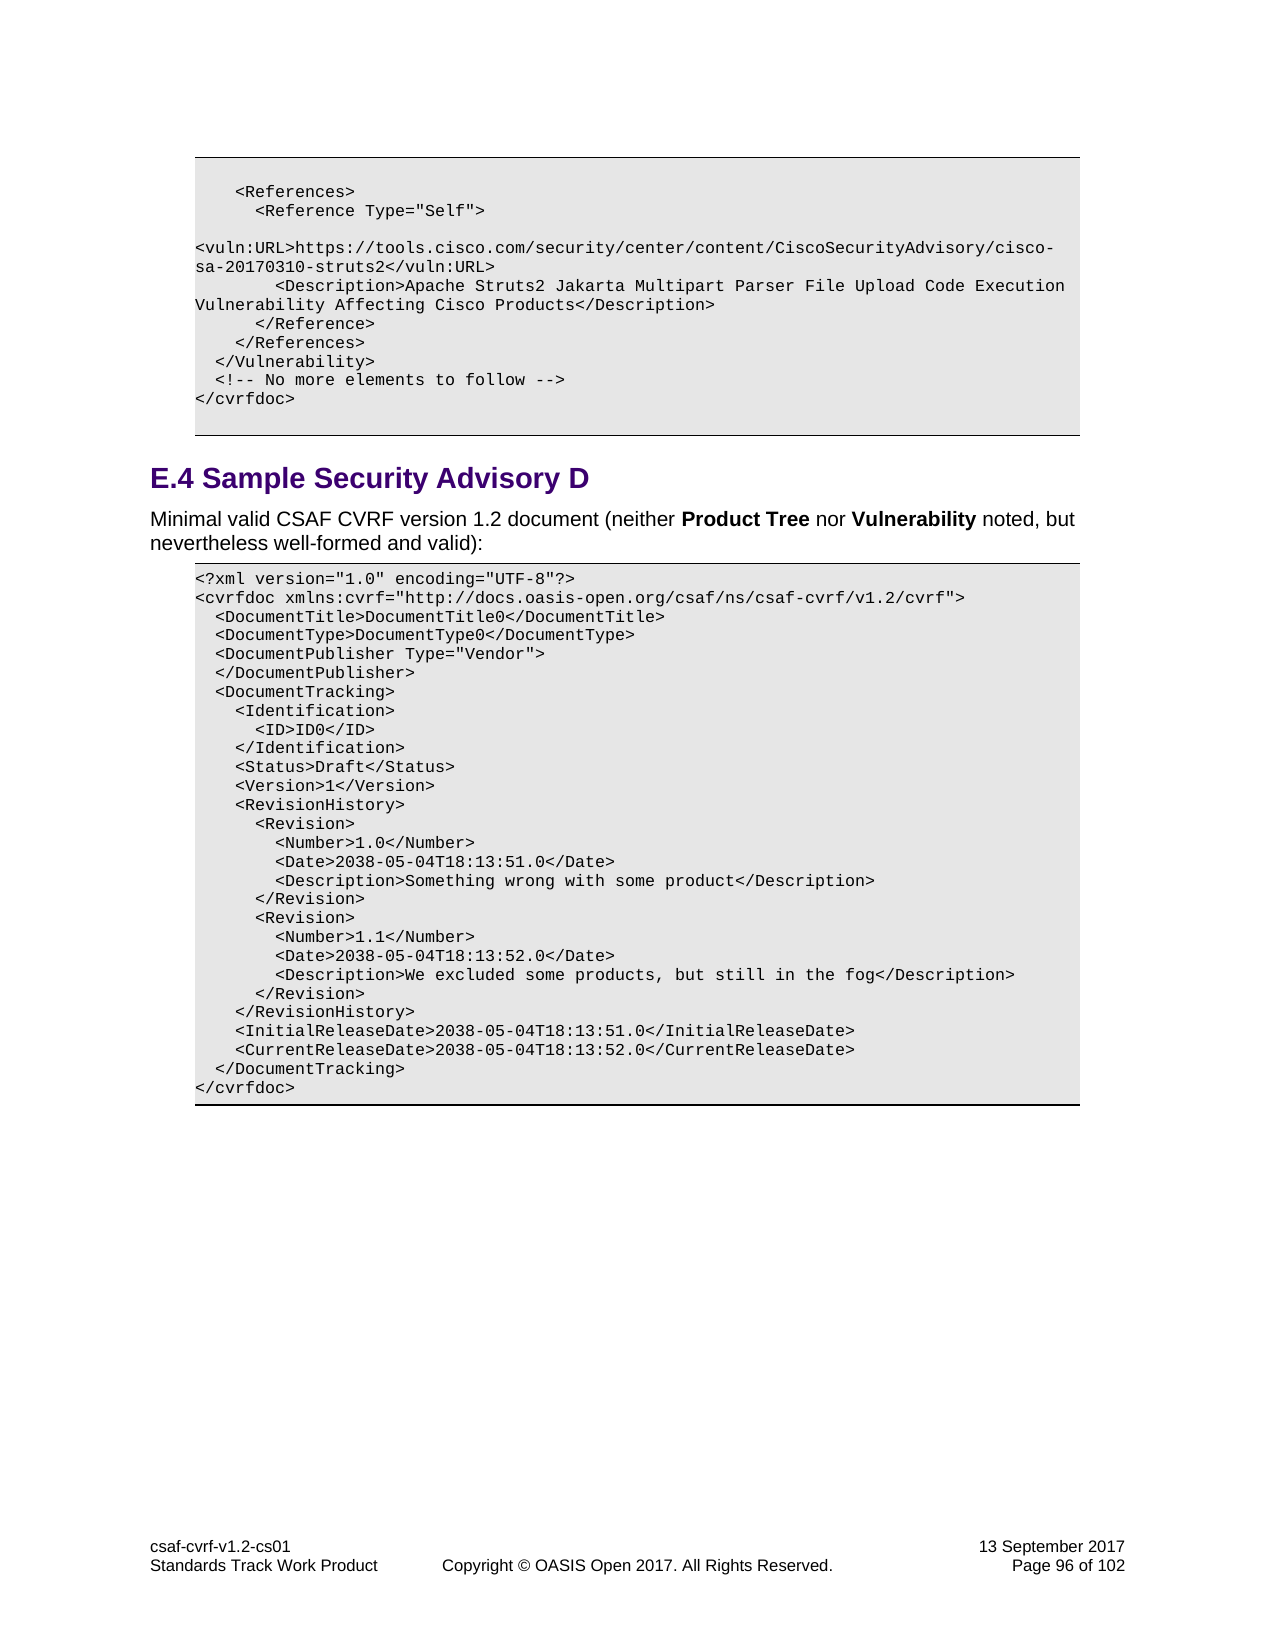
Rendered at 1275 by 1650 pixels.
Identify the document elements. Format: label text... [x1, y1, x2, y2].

text <?xml version="1.0" encoding="UTF-8"?> <cvrfdoc xmlns:cvrf="http://docs.oasis-open.org/csaf/ns/csaf-cvrf/v1.2/cvrf"> <DocumentTitle>DocumentTitle0</DocumentTitle> <DocumentType>DocumentType0</DocumentType> <DocumentPublisher Type="Vendor"> </DocumentPublisher> <DocumentTracking> <Identification> <ID>ID0</ID> </Identification> <Status>Draft</Status> <Version>1</Version> <RevisionHistory> <Revision> <Number>1.0</Number> <Date>2038-05-04T18:13:51.0</Date> <Description>Something wrong with some product</Description> </Revision> <Revision> <Number>1.1</Number> <Date>2038-05-04T18:13:52.0</Date> <Description>We excluded some products, but still in the fog</Description> </Revision> </RevisionHistory> <InitialReleaseDate>2038-05-04T18:13:51.0</InitialReleaseDate> <CurrentReleaseDate>2038-05-04T18:13:52.0</CurrentReleaseDate> </DocumentTracking> </cvrfdoc> [195, 564, 1080, 1104]
text <References> <Reference Type="Self"> <vuln:URL>https://tools.cisco.com/security/center/content/CiscoSecurityAdvisory/cisco-sa-20170310-struts2</vuln:URL> <Description>Apache Struts2 Jakarta Multipart Parser File Upload Code Execution Vulnerability Affecting Cisco Products</Description> </Reference> </References> </Vulnerability> <!-- No more elements to follow --> </cvrfdoc> [195, 158, 1080, 435]
subtitle Sample Security Advisory D [150, 461, 1125, 494]
text Minimal valid CSAF CVRF version 1.2 document (neither Product Tree nor Vulnerability noted, but nevertheless well-formed and valid): [150, 507, 1125, 555]
